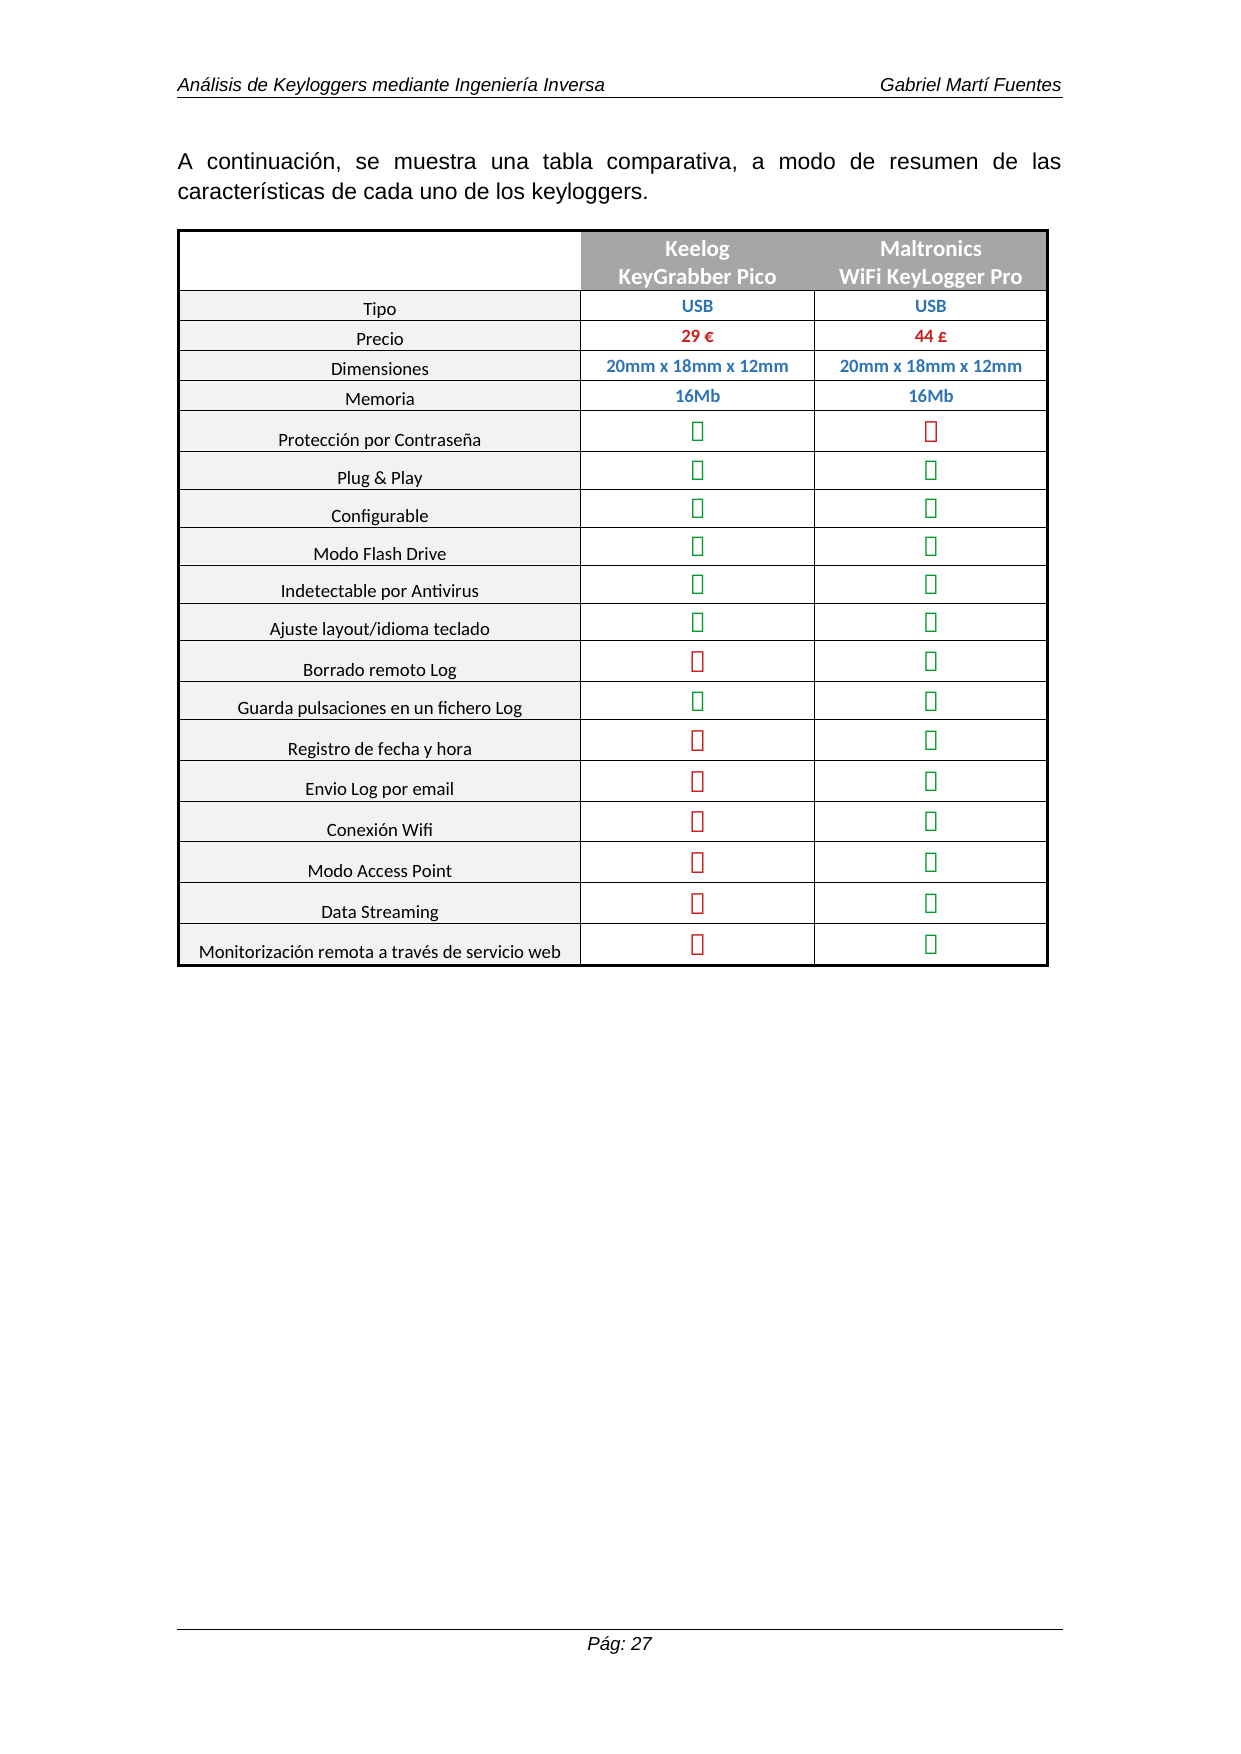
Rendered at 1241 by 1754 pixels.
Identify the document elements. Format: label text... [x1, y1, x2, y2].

table_header [180, 232, 581, 290]
table_cell  [815, 682, 1046, 719]
table_cell 29 € [581, 321, 814, 350]
table_cell  [581, 641, 814, 681]
table_cell  [581, 682, 814, 719]
table_cell Precio [180, 321, 580, 350]
table_cell Indetectable por Antivirus [180, 566, 580, 602]
table_cell  [581, 411, 814, 451]
table_cell Memoria [180, 381, 580, 410]
table_cell  [815, 411, 1046, 451]
table_cell  [815, 528, 1046, 564]
table_cell USB [815, 291, 1046, 320]
table_cell  [815, 566, 1046, 602]
table_header Keelog KeyGrabber Pico [581, 232, 814, 290]
table_cell USB [581, 291, 814, 320]
table_cell Dimensiones [180, 351, 580, 380]
table_cell 20mm x 18mm x 12mm [815, 351, 1046, 380]
table_cell  [815, 883, 1046, 923]
table_cell Registro de fecha y hora [180, 720, 580, 760]
table_cell Protección por Contraseña [180, 411, 580, 451]
table_cell Tipo [180, 291, 580, 320]
table_cell  [815, 720, 1046, 760]
table_cell 44 £ [815, 321, 1046, 350]
table_cell  [815, 452, 1046, 489]
table_cell  [581, 842, 814, 882]
table_cell  [581, 924, 814, 963]
table_cell  [815, 802, 1046, 841]
table_cell  [581, 528, 814, 564]
table_cell Borrado remoto Log [180, 641, 580, 681]
table_cell Guarda pulsaciones en un fichero Log [180, 682, 580, 719]
table_cell  [581, 802, 814, 841]
table_cell Ajuste layout/idioma teclado [180, 604, 580, 640]
table_cell  [581, 883, 814, 923]
table_cell  [815, 761, 1046, 801]
table_cell Conexión Wifi [180, 802, 580, 841]
table_cell 16Mb [581, 381, 814, 410]
table_cell Monitorización remota a través de servicio web [180, 924, 580, 963]
table_cell  [815, 924, 1046, 963]
table_cell Data Streaming [180, 883, 580, 923]
table_cell Envio Log por email [180, 761, 580, 801]
table_header Maltronics WiFi KeyLogger Pro [814, 232, 1046, 290]
table_cell Plug & Play [180, 452, 580, 489]
table_cell  [581, 720, 814, 760]
table_cell  [581, 761, 814, 801]
table_cell 16Mb [815, 381, 1046, 410]
table_cell  [581, 566, 814, 602]
table_cell 20mm x 18mm x 12mm [581, 351, 814, 380]
table_cell  [815, 641, 1046, 681]
table_cell  [815, 842, 1046, 882]
table_cell  [815, 490, 1046, 527]
text A continuación, se muestra una tabla comparativa, a modo de resumen de las características de cada uno de los keyloggers. [177, 148, 1063, 204]
table_cell  [815, 604, 1046, 640]
table_cell  [581, 452, 814, 489]
table_cell Modo Flash Drive [180, 528, 580, 564]
table_cell Configurable [180, 490, 580, 527]
table_cell Modo Access Point [180, 842, 580, 882]
table_cell  [581, 490, 814, 527]
table_cell  [581, 604, 814, 640]
